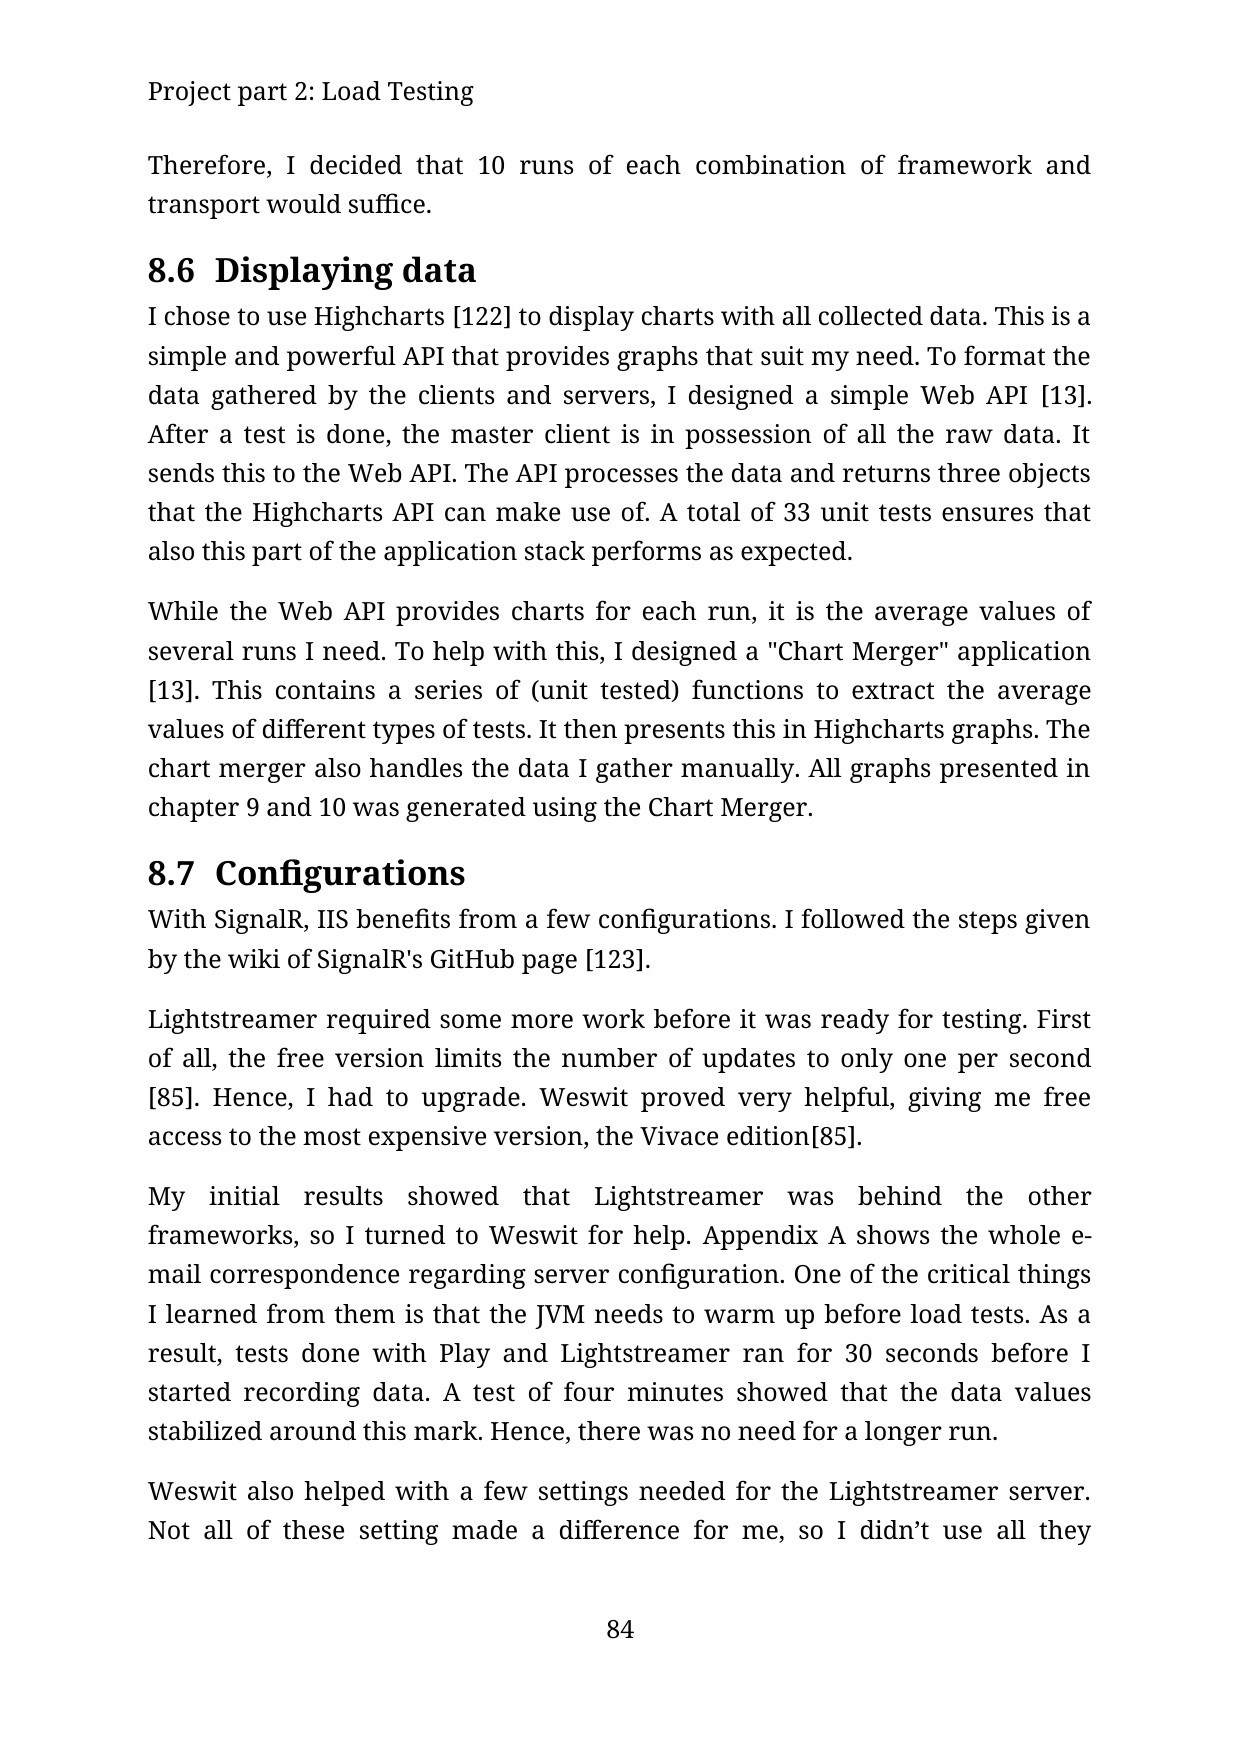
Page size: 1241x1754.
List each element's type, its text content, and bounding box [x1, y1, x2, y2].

text My initial results showed that Lightstreamer was behind the other frameworks, so I turned to Weswit for help. Appendix A shows the whole e-mail correspondence regarding server configuration. One of the critical things I learned from them is that the JVM needs to warm up before load tests. As a result, tests done with Play and Lightstreamer ran for 30 seconds before I started recording data. A test of four minutes showed that the data values stabilized around this mark. Hence, there was no need for a longer run. [148, 1179, 1092, 1448]
text With SignalR, IIS benefits from a few configurations. I followed the steps given by the wiki of SignalR's GitHub page [123]. [148, 902, 1092, 975]
text Lightstreamer required some more work before it was ready for testing. First of all, the free version limits the number of updates to only one per second [85]. Hence, I had to upgrade. Weswit proved very helpful, giving me free access to the most expensive version, the Vivace edition[85]. [148, 1001, 1092, 1153]
subtitle Displaying data [148, 247, 1092, 292]
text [148, 1474, 1092, 1547]
text While the Web API provides charts for each run, it is the average values of several runs I need. To help with this, I designed a "Chart Merger" application [13]. This contains a series of (unit tested) functions to extract the average values of different types of tests. It then presents this in Highcharts graphs. The chart merger also handles the data I gather manually. All graphs presented in chapter 9 and 10 was generated using the Chart Merger. [148, 594, 1092, 824]
subtitle Configurations [148, 850, 1092, 895]
text I chose to use Highcharts [122] to display charts with all collected data. This is a simple and powerful API that provides graphs that suit my need. To format the data gathered by the clients and servers, I designed a simple Web API [13]. After a test is done, the master client is in possession of all the raw data. It sends this to the Web API. The API processes the data and returns three objects that the Highcharts API can make use of. A total of 33 unit tests ensures that also this part of the application stack performs as expected. [148, 299, 1092, 568]
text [148, 148, 1092, 221]
